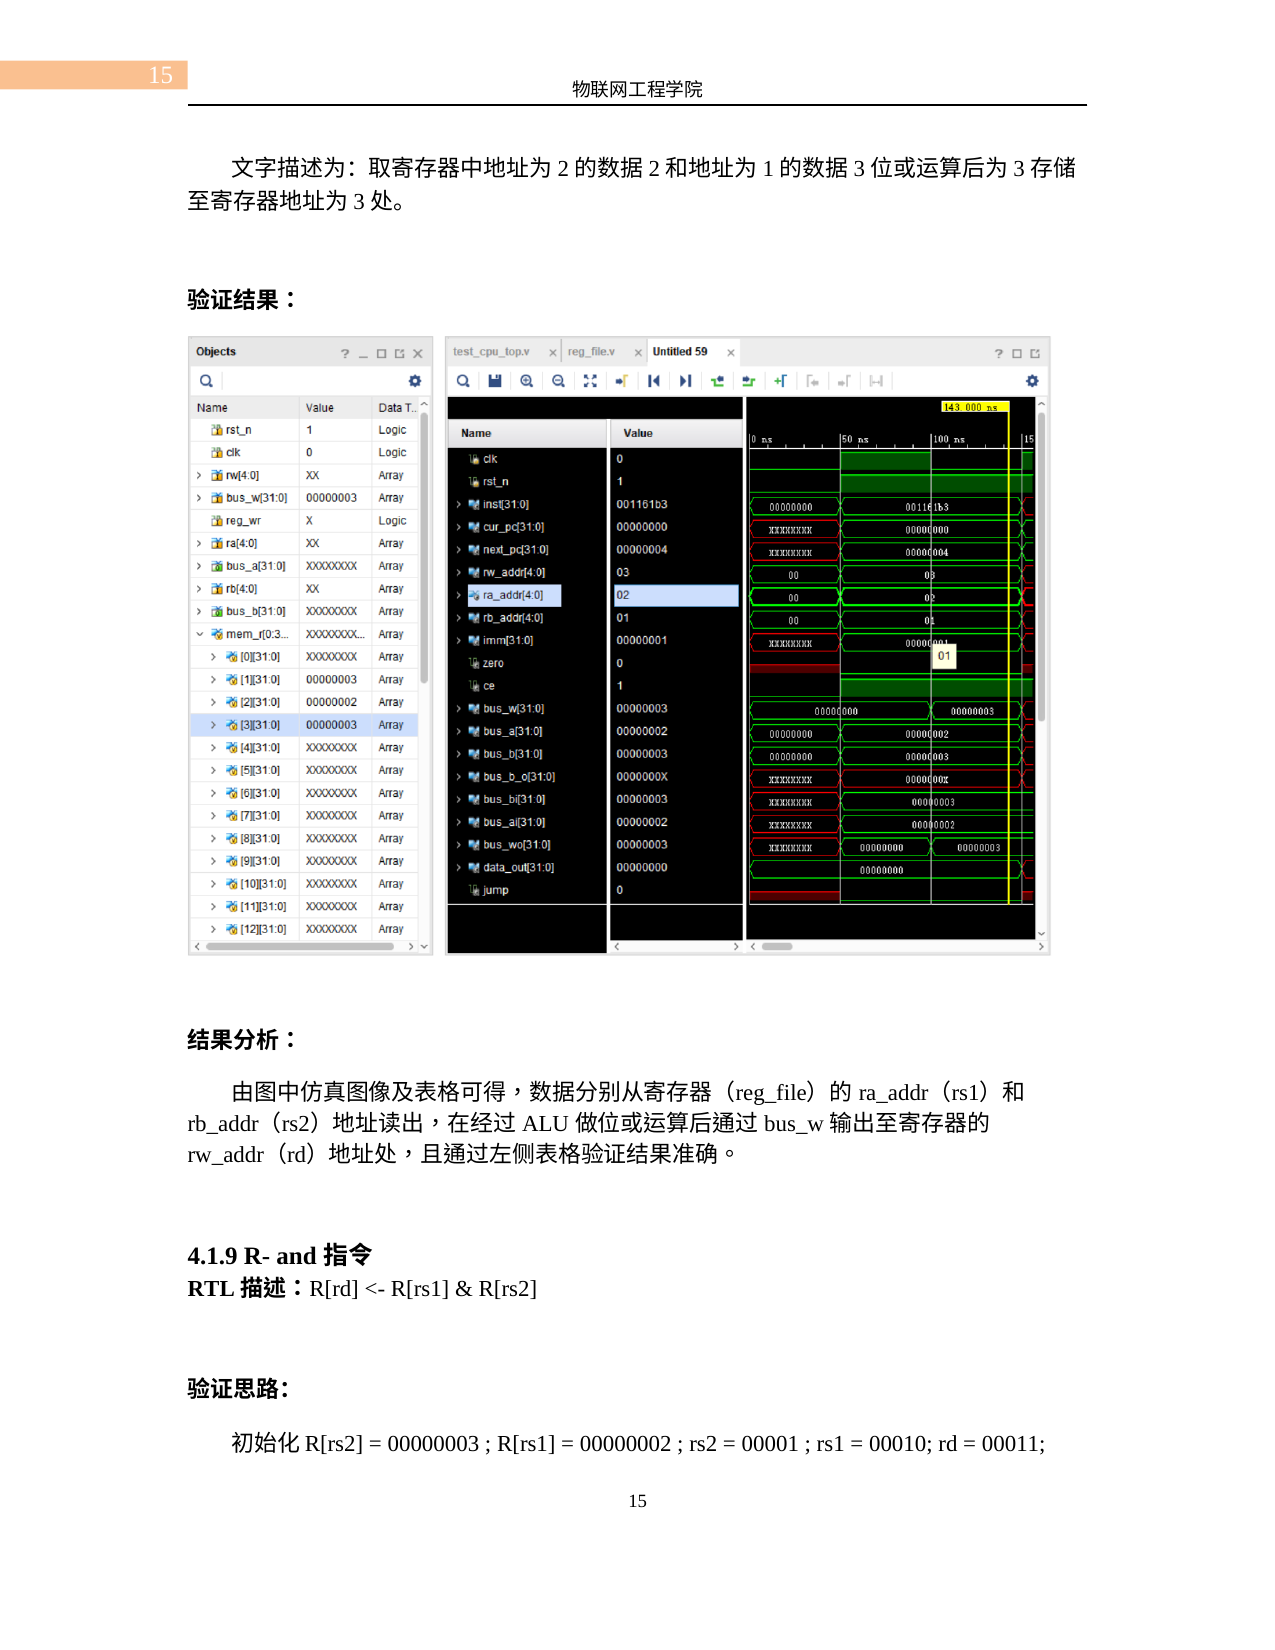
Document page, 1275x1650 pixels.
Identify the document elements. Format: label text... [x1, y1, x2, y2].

text 验证思路： [187, 1371, 1087, 1404]
text RTL 描述：R[rd] <- R[rs1] & R[rs2] [187, 1272, 1087, 1303]
text 结果分析： [187, 1024, 1087, 1055]
text 由图中仿真图像及表格可得，数据分别从寄存器（reg_file）的 ra_addr（rs1）和 rb_addr（rs2）地址读出，在经过 ALU 做位或运算后通过 bus_w 输出至寄存器的 rw_addr（rd）地址处，且通过左侧表格验证结果准确。 [187, 1076, 1087, 1170]
picture [187, 336, 1052, 956]
text 验证结果： [187, 284, 1087, 316]
text 文字描述为：取寄存器中地址为 2 的数据 2 和地址为 1 的数据 3 位或运算后为 3 存储至寄存器地址为 3 处。 [187, 150, 1087, 216]
subtitle 4.1.9 R- and 指令 [187, 1238, 1087, 1272]
text 初始化R[rs2] = 00000003 ; R[rs1] = 00000002 ; rs2 = 00001 ; rs1 = 00010; rd = 00011; [187, 1425, 1087, 1458]
